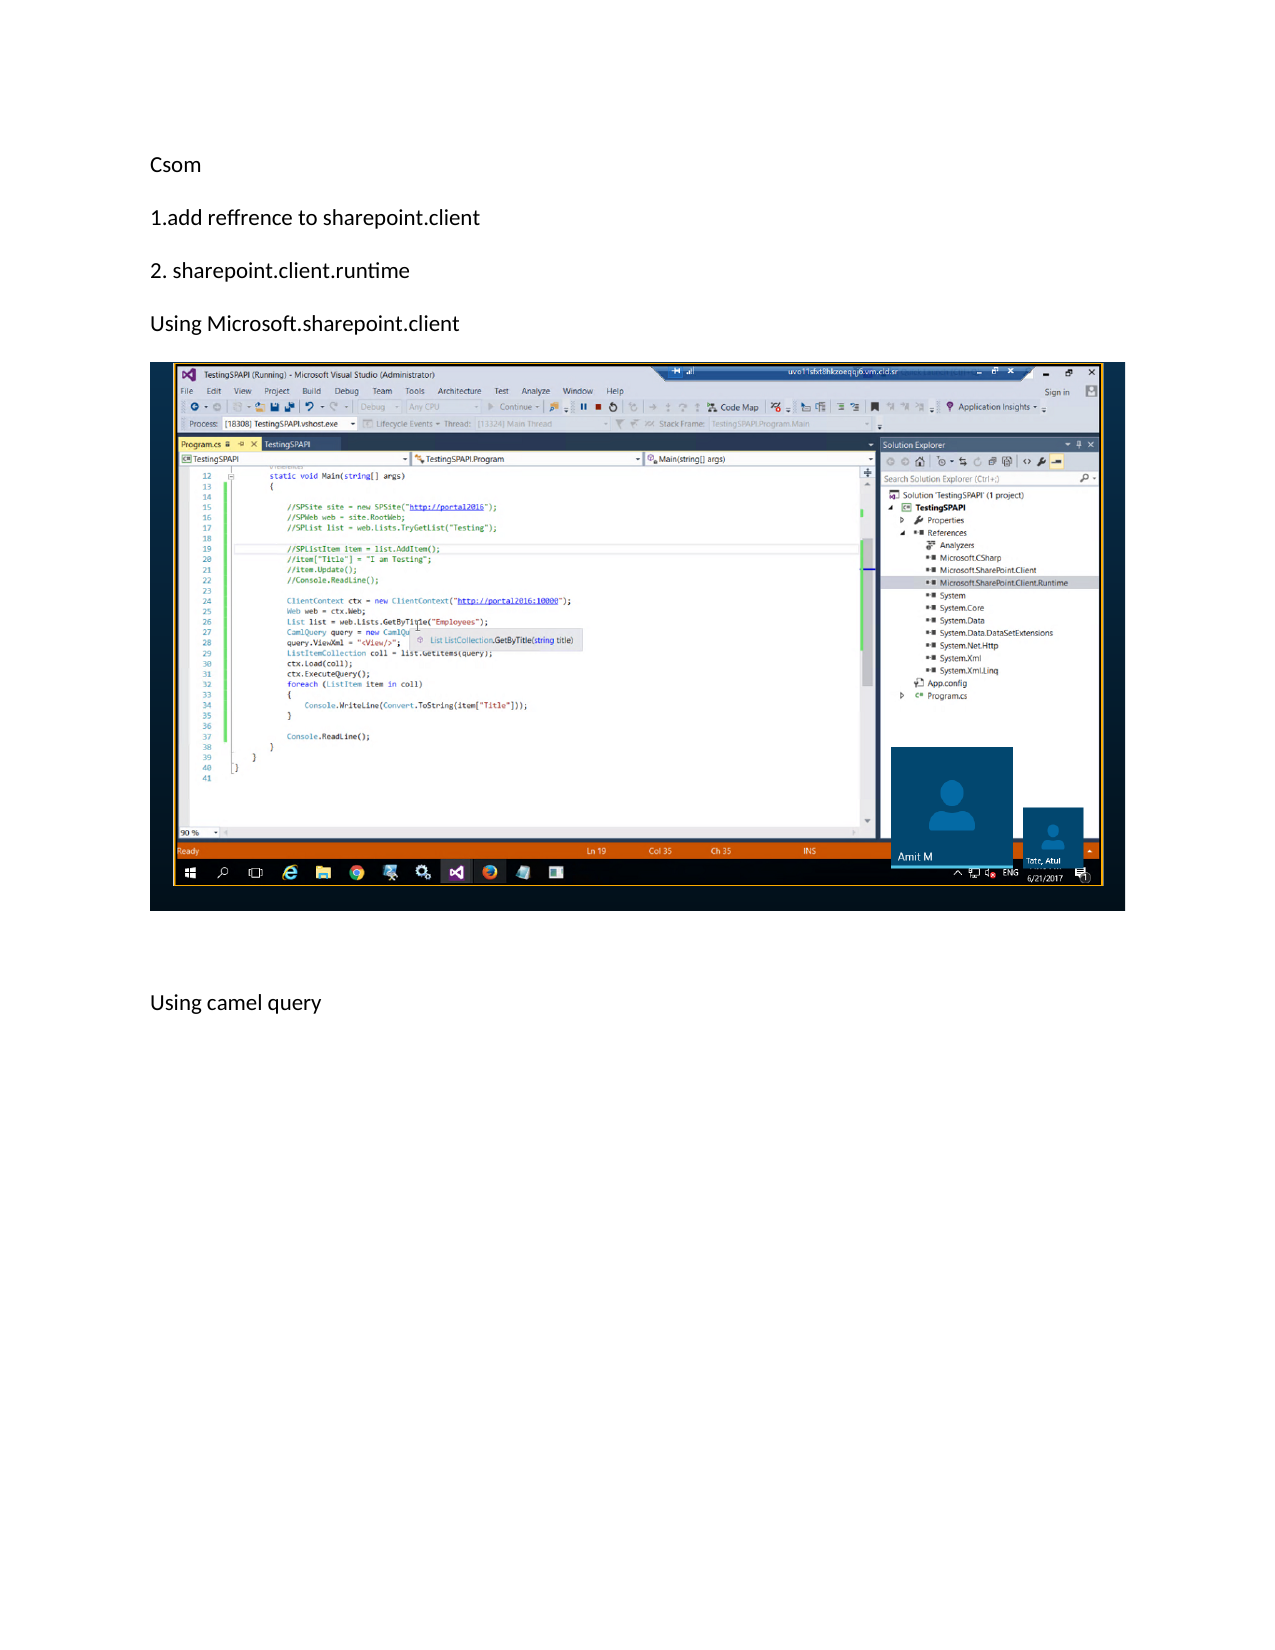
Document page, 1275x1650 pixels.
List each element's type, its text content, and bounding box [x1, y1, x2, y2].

picture [150, 362, 1125, 911]
text 1.add reffrence to sharepoint.client [150, 203, 1125, 231]
text 2. sharepoint.client.runtime [150, 256, 1125, 284]
text Csom [150, 150, 1125, 178]
text Using camel query [150, 988, 1125, 1016]
text Using Microsoft.sharepoint.client [150, 309, 1125, 337]
